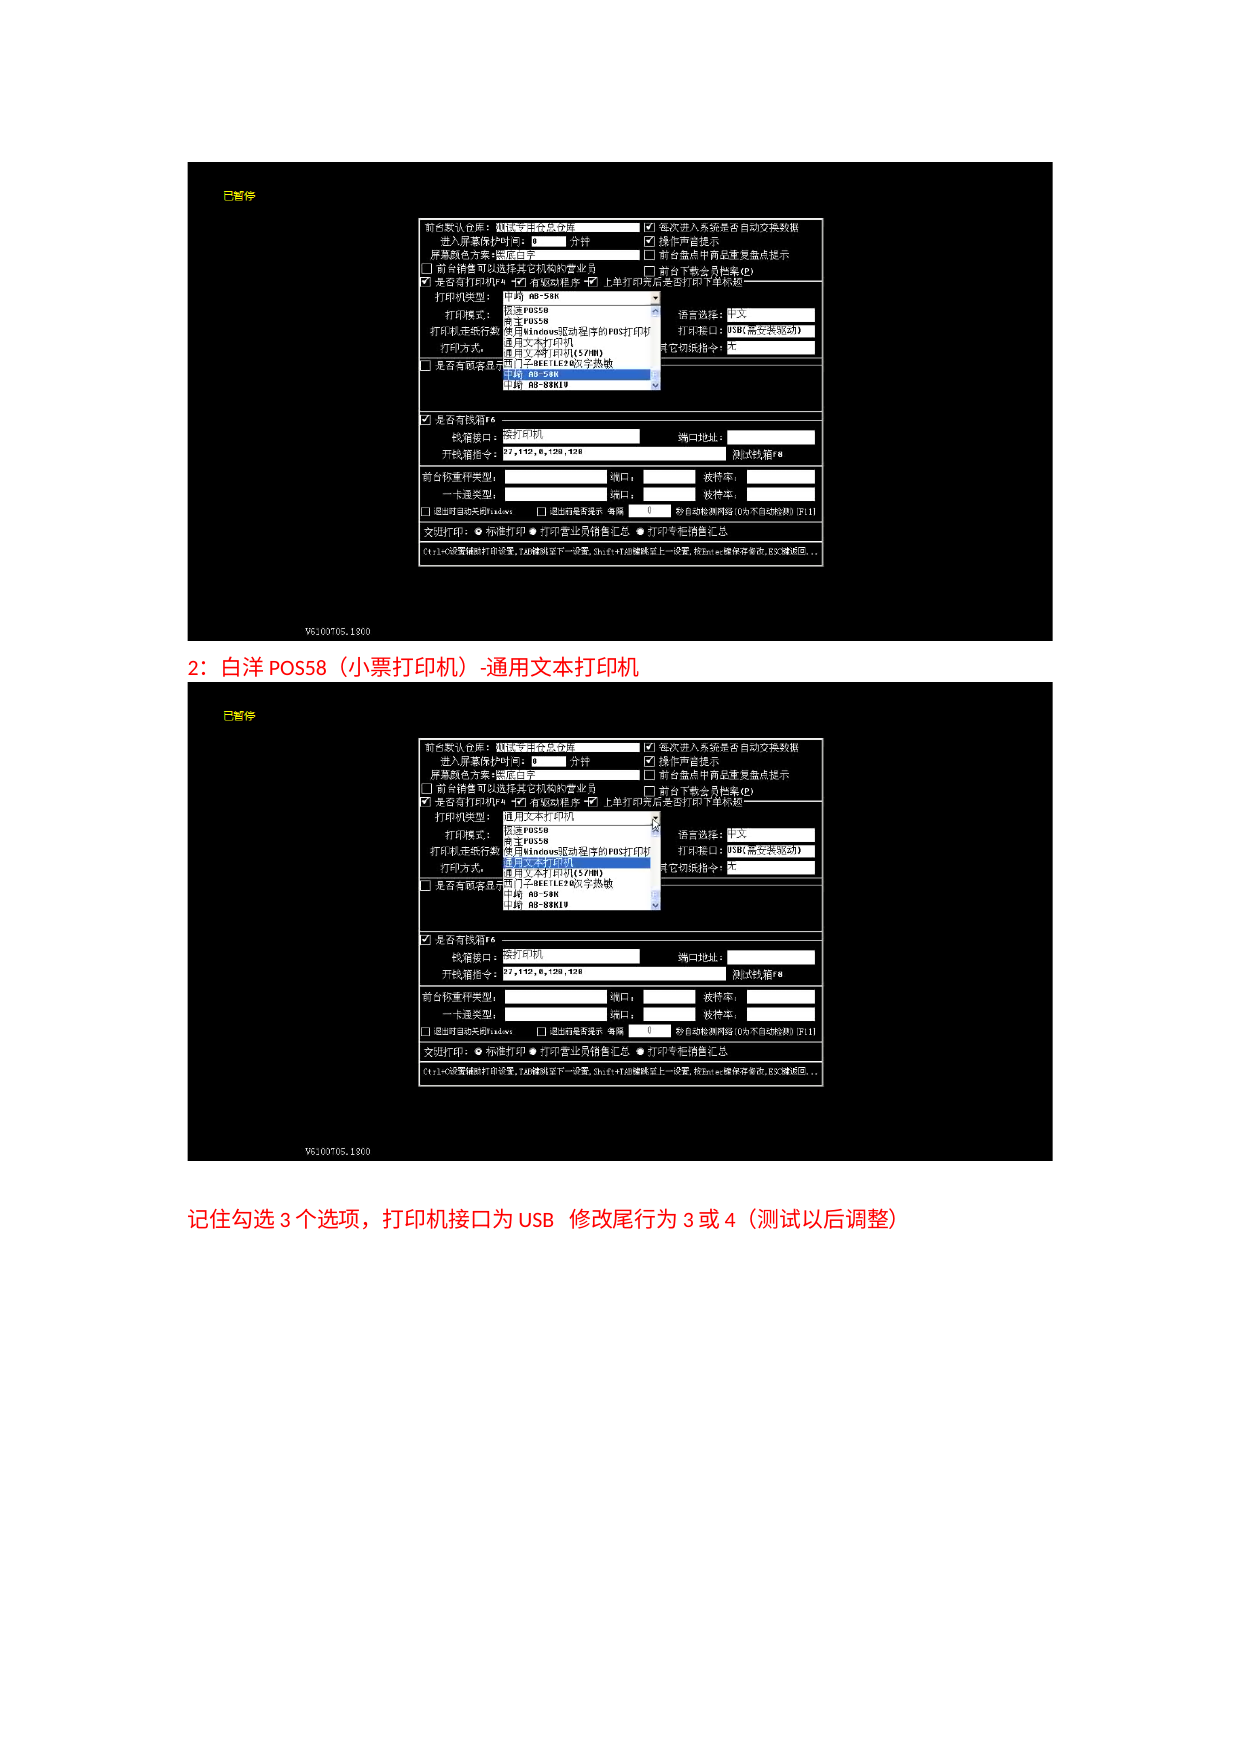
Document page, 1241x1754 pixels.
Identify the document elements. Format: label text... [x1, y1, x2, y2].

picture [187, 682, 1053, 1161]
text 记住勾选3个选项，打印机接口为USB 修改尾行为3或4（测试以后调整） [187, 1202, 1053, 1234]
picture [187, 162, 1053, 641]
text 2：白洋POS58（小票打印机）-通用文本打印机 [187, 649, 1053, 682]
